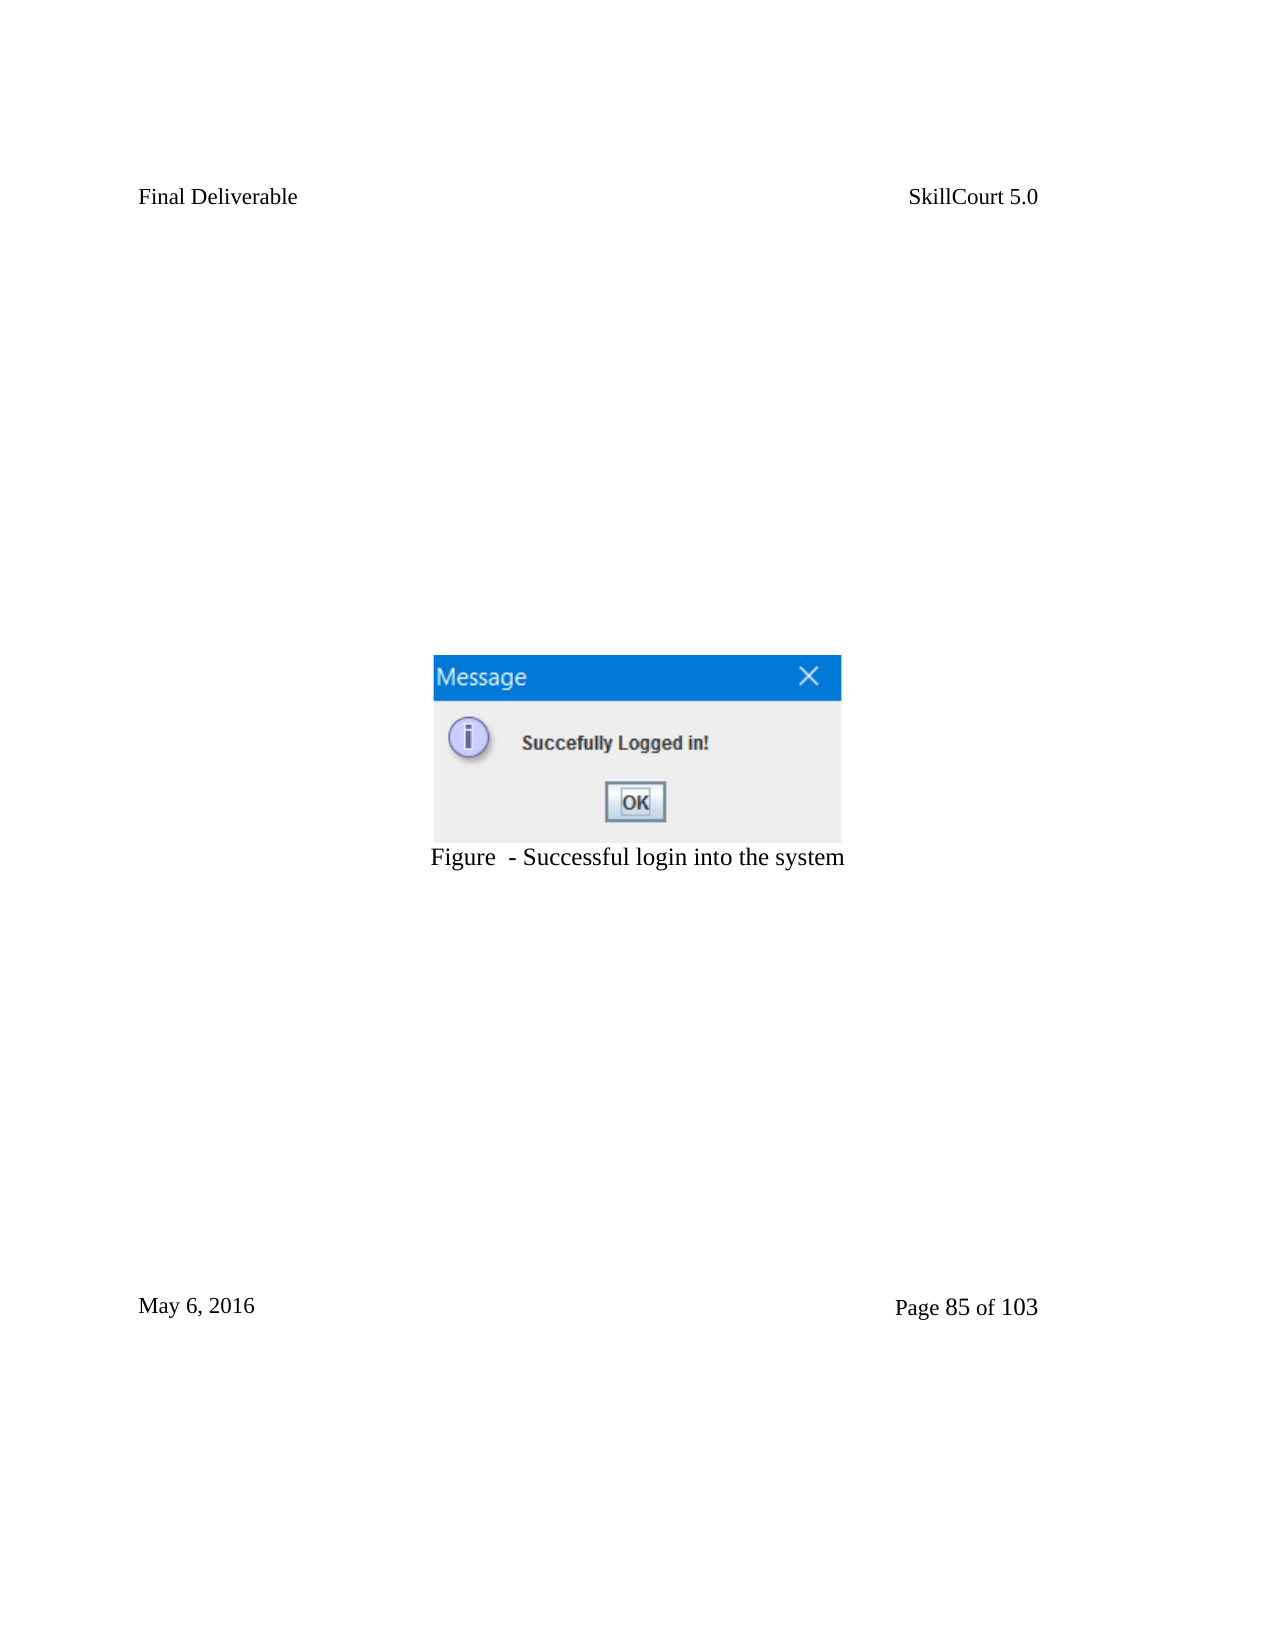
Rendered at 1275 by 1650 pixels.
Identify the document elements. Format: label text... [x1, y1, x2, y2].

text Figure - Successful login into the system [150, 842, 1125, 871]
picture [433, 655, 842, 843]
